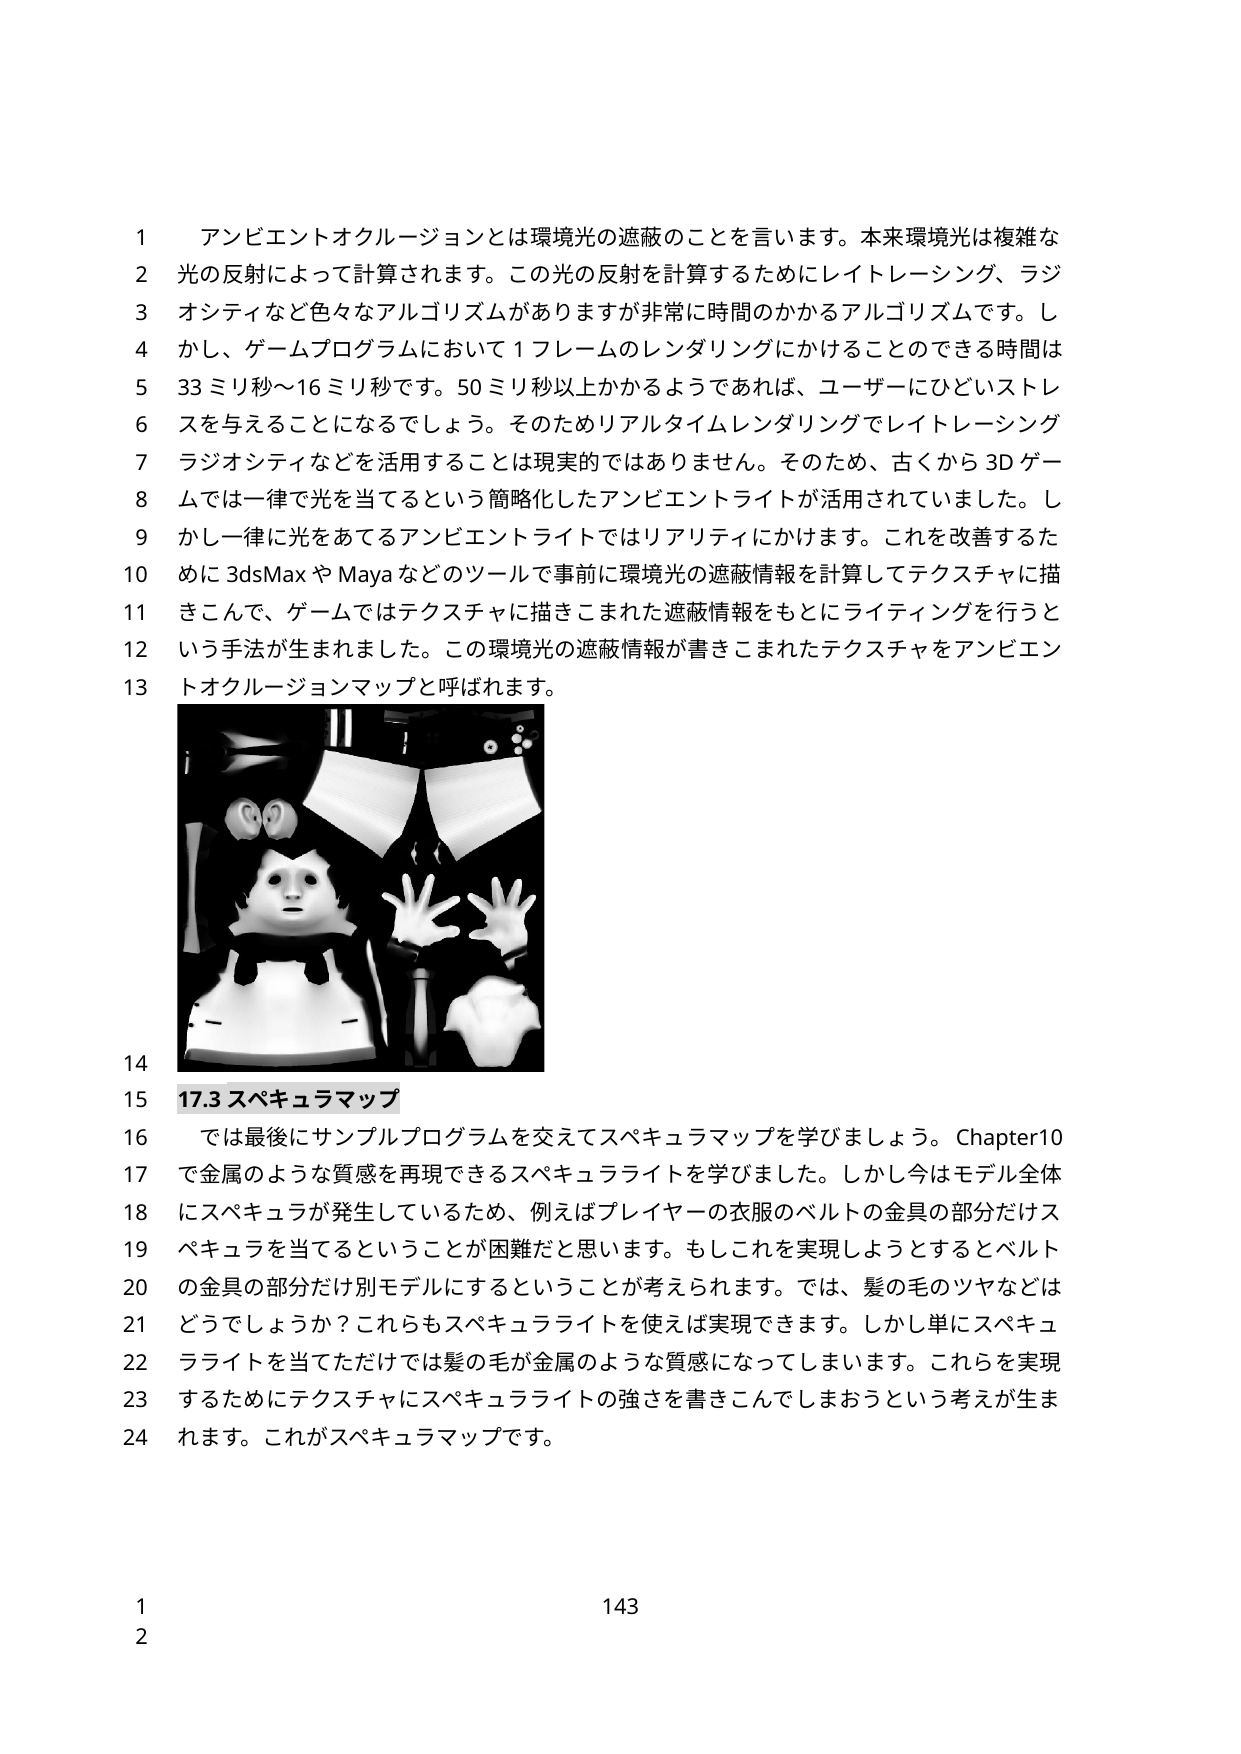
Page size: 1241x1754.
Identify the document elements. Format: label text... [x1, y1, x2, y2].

picture [177, 704, 545, 1072]
text 17.3 スペキュラマップ [177, 1079, 1063, 1117]
text アンビエントオクルージョンとは環境光の遮蔽のことを言います。本来環境光は複雑な光の反射によって計算されます。この光の反射を計算するためにレイトレーシング、ラジオシティなど色々なアルゴリズムがありますが非常に時間のかかるアルゴリズムです。しかし、ゲームプログラムにおいて1フレームのレンダリングにかけることのできる時間は33ミリ秒～16ミリ秒です。50ミリ秒以上かかるようであれば、ユーザーにひどいストレスを与えることになるでしょう。そのためリアルタイムレンダリングでレイトレーシング、ラジオシティなどを活用することは現実的ではありません。そのため、古くから3Dゲームでは一律で光を当てるという簡略化したアンビエントライトが活用されていました。しかし一律に光をあてるアンビエントライトではリアリティにかけます。これを改善するために3dsMaxやMayaなどのツールで事前に環境光の遮蔽情報を計算してテクスチャに描きこんで、ゲームではテクスチャに描きこまれた遮蔽情報をもとにライティングを行うという手法が生まれました。この環境光の遮蔽情報が書きこまれたテクスチャをアンビエントオクルージョンマップと呼ばれます。 [177, 217, 1063, 704]
text では最後にサンプルプログラムを交えてスペキュラマップを学びましょう。Chapter10で金属のような質感を再現できるスペキュラライトを学びました。しかし今はモデル全体にスペキュラが発生しているため、例えばプレイヤーの衣服のベルトの金具の部分だけスペキュラを当てるということが困難だと思います。もしこれを実現しようとするとベルトの金具の部分だけ別モデルにするということが考えられます。では、髪の毛のツヤなどはどうでしょうか？これらもスペキュラライトを使えば実現できます。しかし単にスペキュラライトを当てただけでは髪の毛が金属のような質感になってしまいます。これらを実現するためにテクスチャにスペキュラライトの強さを書きこんでしまおうという考えが生まれます。これがスペキュラマップです。 [177, 1117, 1063, 1454]
